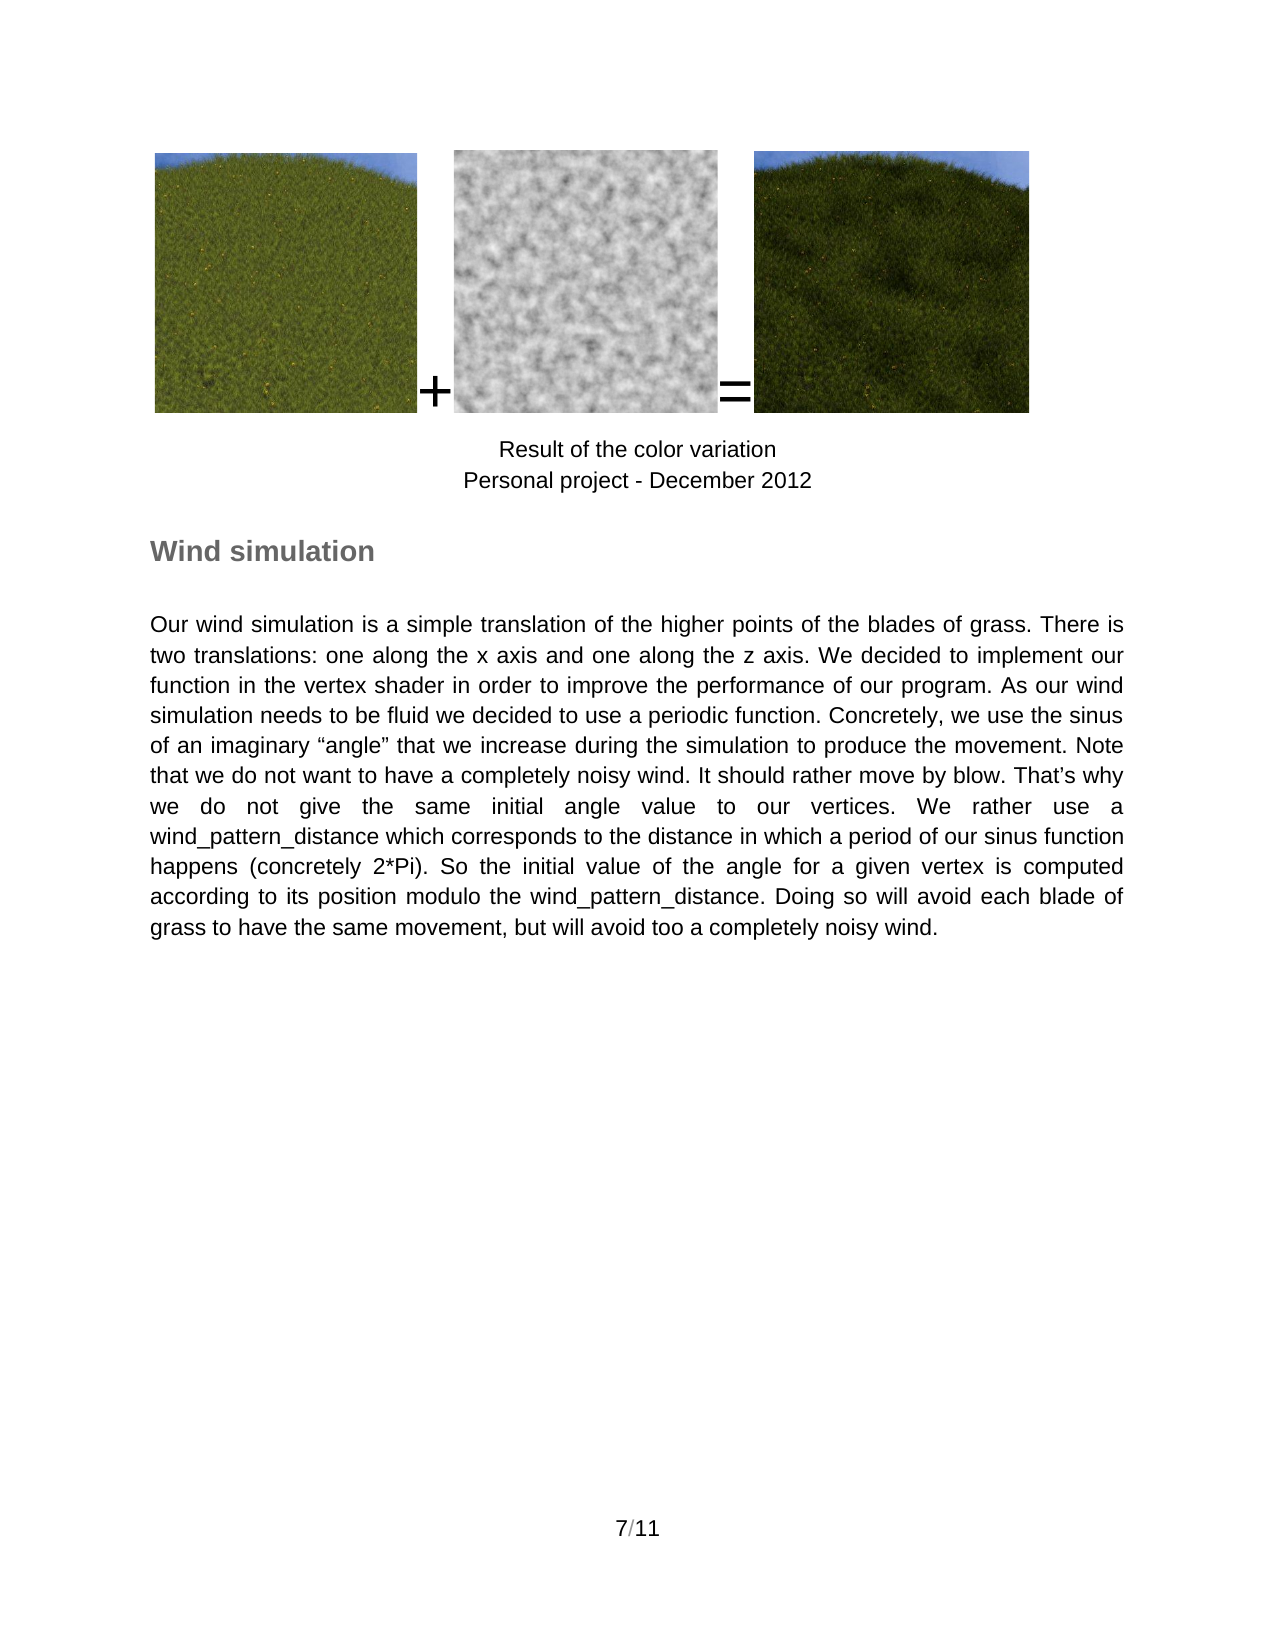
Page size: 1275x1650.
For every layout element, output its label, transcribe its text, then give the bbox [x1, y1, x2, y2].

picture [154, 153, 418, 413]
text Our wind simulation is a simple translation of the higher points of the blades of grass. There is two translations: one along the x axis and one along the z axis. We decided to implement our function in the vertex shader in order to improve the performance of our program. As our wind simulation needs to be fluid we decided to use a periodic function. Concretely, we use the sinus of an imaginary “angle” that we increase during the simulation to produce the movement. Note that we do not want to have a completely noisy wind. It should rather move by blow. That’s why we do not give the same initial angle value to our vertices. We rather use a wind_pattern_distance which corresponds to the distance in which a period of our sinus function happens (concretely 2*Pi). So the initial value of the angle for a given vertex is computed according to its position modulo the wind_pattern_distance. Doing so will avoid each blade of grass to have the same movement, but will avoid too a completely noisy wind. [150, 611, 1125, 940]
text Personal project - December 2012 [150, 467, 1125, 493]
picture [453, 150, 718, 413]
text Result of the color variation [150, 436, 1125, 463]
subtitle Wind simulation [150, 534, 1125, 568]
picture [754, 151, 1030, 413]
